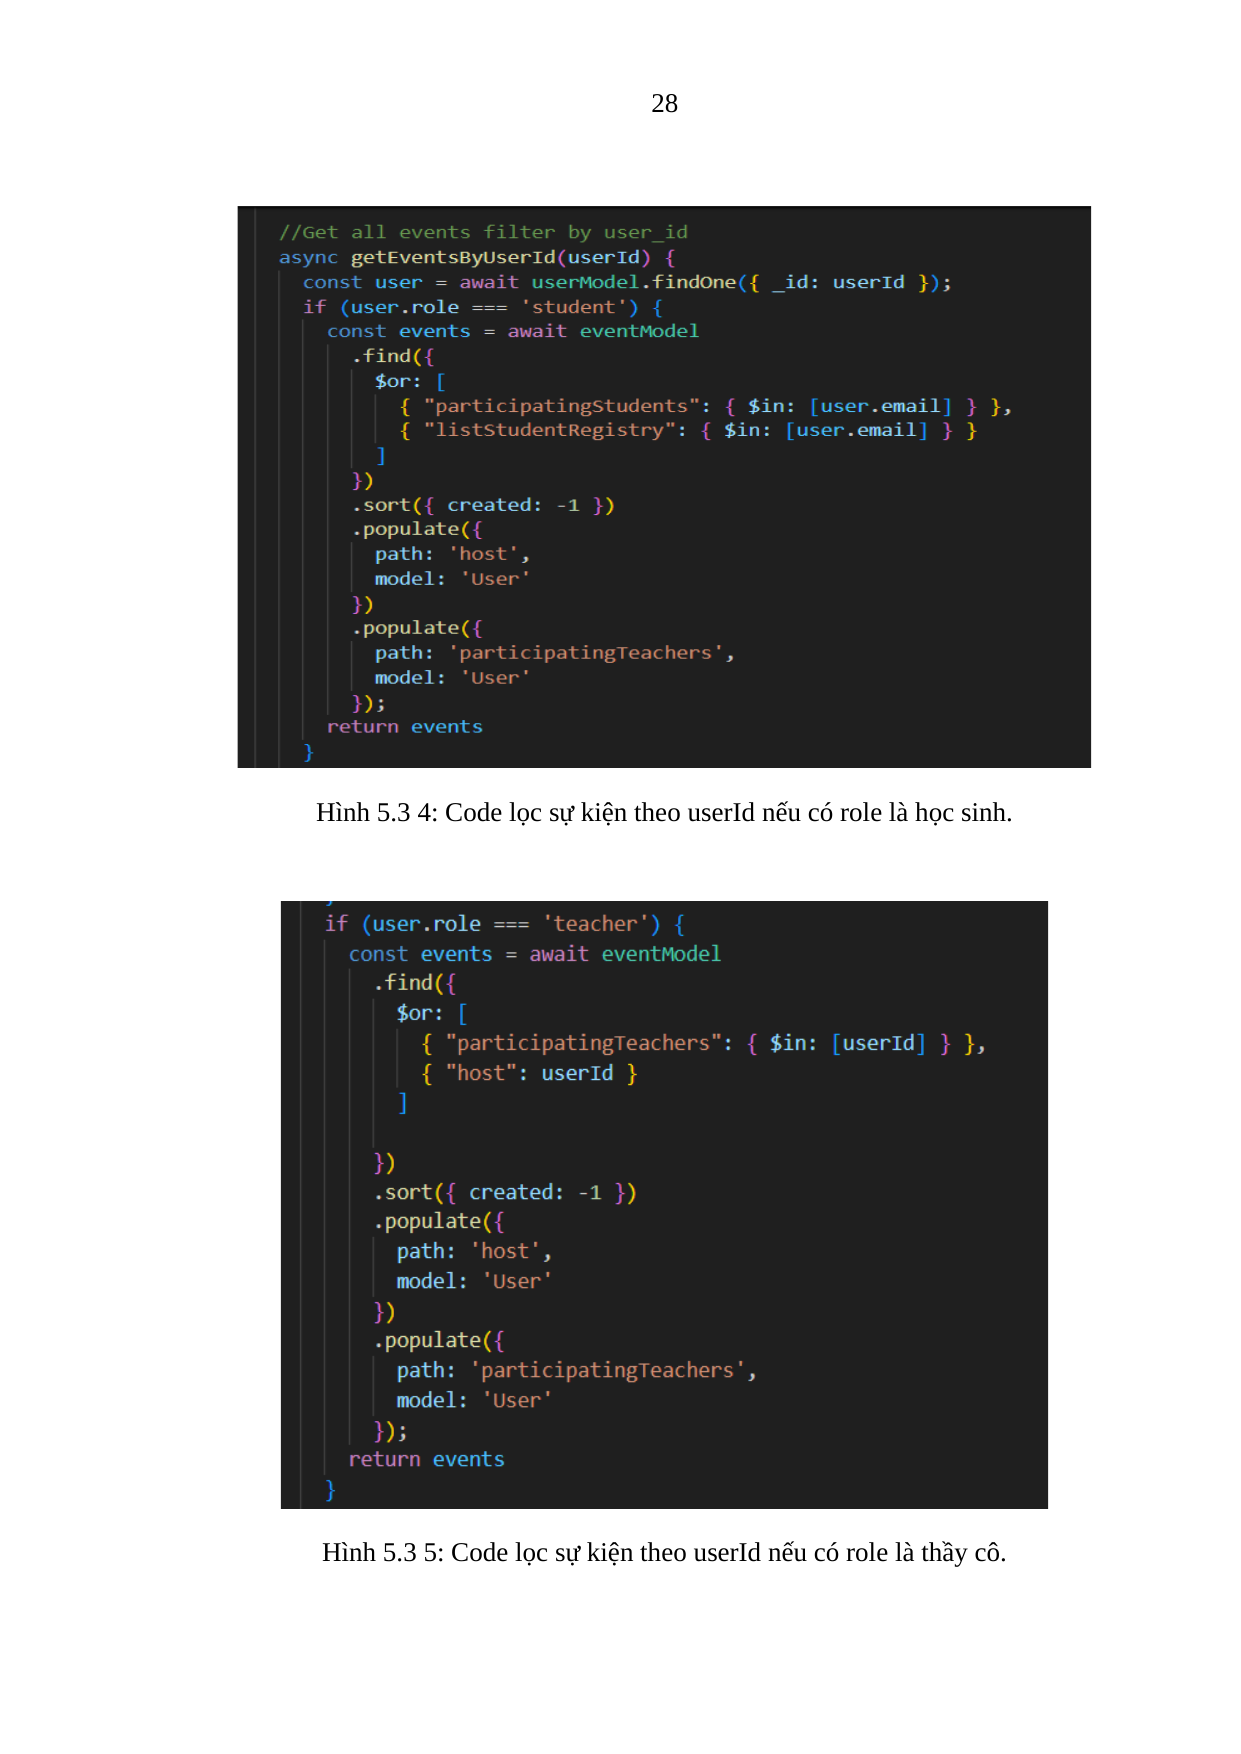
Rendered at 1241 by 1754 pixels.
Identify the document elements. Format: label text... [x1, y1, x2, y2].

picture [237, 206, 1092, 768]
text Hình 5.3 4: Code lọc sự kiện theo userId nếu có role là học sinh. [207, 796, 1122, 827]
picture [280, 901, 1049, 1509]
text Hình 5.3 5: Code lọc sự kiện theo userId nếu có role là thầy cô. [207, 1536, 1122, 1567]
